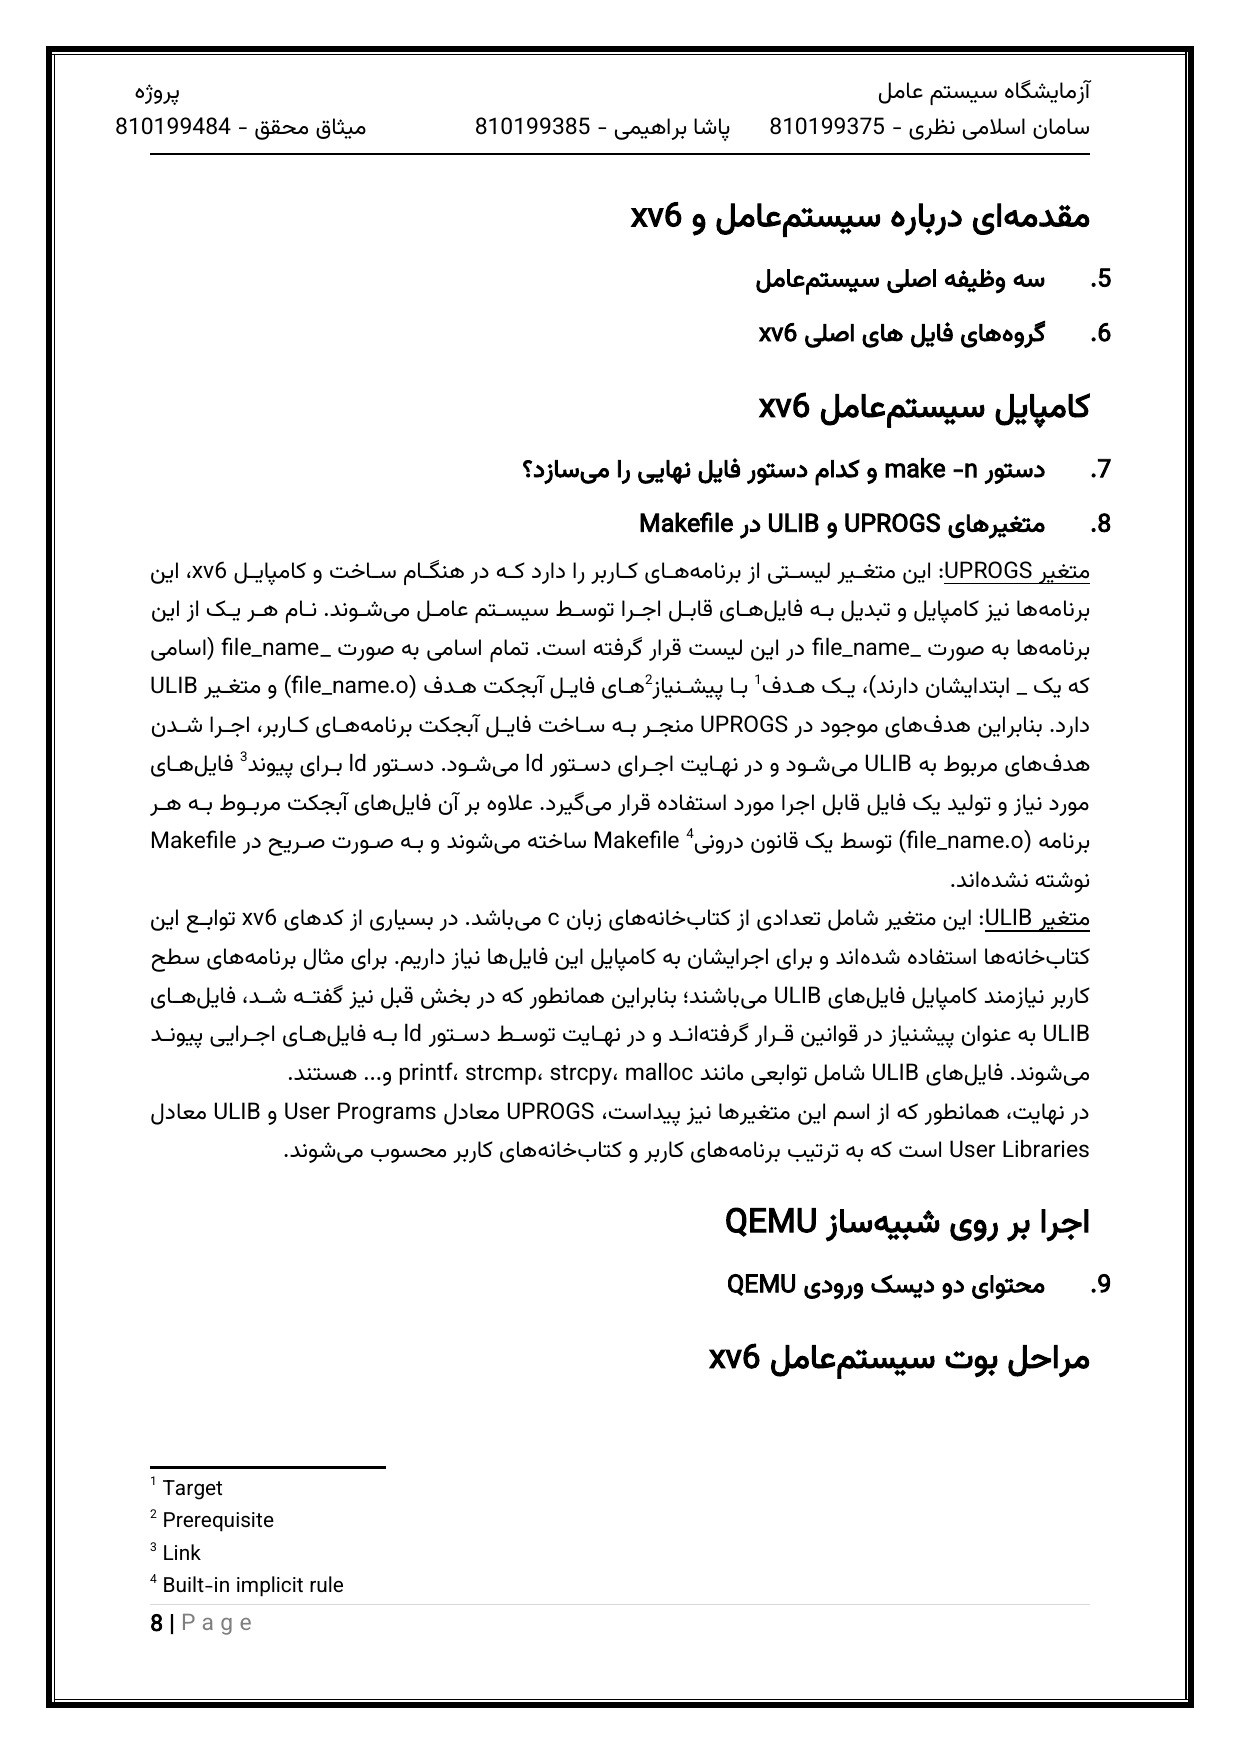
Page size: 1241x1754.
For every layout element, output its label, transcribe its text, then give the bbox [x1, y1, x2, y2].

subtitle دستور make -n و کدام دستور فایل نهایی را می‌سازد؟ [150, 451, 1090, 490]
subtitle کامپایل سیستم‌عامل xv6 [150, 383, 1090, 435]
subtitle اجرا بر روی شبیه‌ساز QEMU [150, 1198, 1090, 1250]
text متغیر ULIB: این متغیر شامل تعدادی از کتاب‌خانه‌های زبان c می‌باشد. در بسیاری از کدهای xv6 توابع این کتاب‌خانه‌ها استفاده شده‌اند و برای اجرایشان به کامپایل این فایل‌ها نیاز داریم. برای مثال برنامه‌های سطح کاربر نیازمند کامپایل فایل‌های ULIB می‌باشند؛ بنابراین همانطور که در بخش قبل نیز گفته شد، فایل‌های ULIB به عنوان پیشنیاز در قوانین قرار گرفته‌اند و در نهایت توسط دستور ld به فایل‌های اجرایی پیوند می‌شوند. فایل‌های ULIB شامل توابعی مانند printf، strcmp، strcpy، malloc و... هستند. [150, 902, 1090, 1093]
subtitle محتوای دو دیسک ورودی QEMU [150, 1267, 1090, 1306]
subtitle متغیرهای UPROGS و ULIB در Makefile [150, 506, 1090, 545]
subtitle مراحل بوت سیستم‌عامل xv6 [150, 1334, 1090, 1386]
subtitle گروه‌های فایل های اصلی xv6 [150, 315, 1090, 354]
subtitle مقدمه‌ای درباره سیستم‌عامل و xv6 [150, 192, 1090, 244]
text در نهایت، همانطور که از اسم این متغیرها نیز پیداست، UPROGS معادل User Programs و ULIB معادل User Libraries است که به ترتیب برنامه‌های کاربر و کتاب‌خانه‌های کاربر محسوب می‌شوند. [150, 1096, 1090, 1170]
subtitle سه وظیفه اصلی سیستم‌عامل [150, 261, 1090, 300]
text متغیر UPROGS: این متغیر لیستی از برنامه‌های کاربر را دارد که در هنگام ساخت و کامپایل xv6، این برنامه‌ها نیز کامپایل و تبدیل به فایل‌های قابل اجرا توسط سیستم عامل می‌شوند. نام هر یک از این برنامه‌ها به صورت _file_name در این لیست قرار گرفته است. تمام اسامی به صورت _file_name (اسامی که یک _ ابتدایشان دارند)، یک هدف با پیشنیازهای فایل آبجکت هدف (file_name.o) و متغیر ULIB دارد. بنابراین هدف‌های موجود در UPROGS منجر به ساخت فایل آبجکت برنامه‌های کاربر، اجرا شدن هدف‌های مربوط به ULIB می‌شود و در نهایت اجرای دستور ld می‌شود. دستور ld برای پیوند فایل‌های مورد نیاز و تولید یک فایل قابل اجرا مورد استفاده قرار می‌گیرد. علاوه بر آن فایل‌های آبجکت مربوط به هر برنامه (file_name.o) توسط یک قانون درونی Makefile ساخته می‌شوند و به صورت صریح در Makefile نوشته نشده‌اند. [150, 554, 1090, 899]
